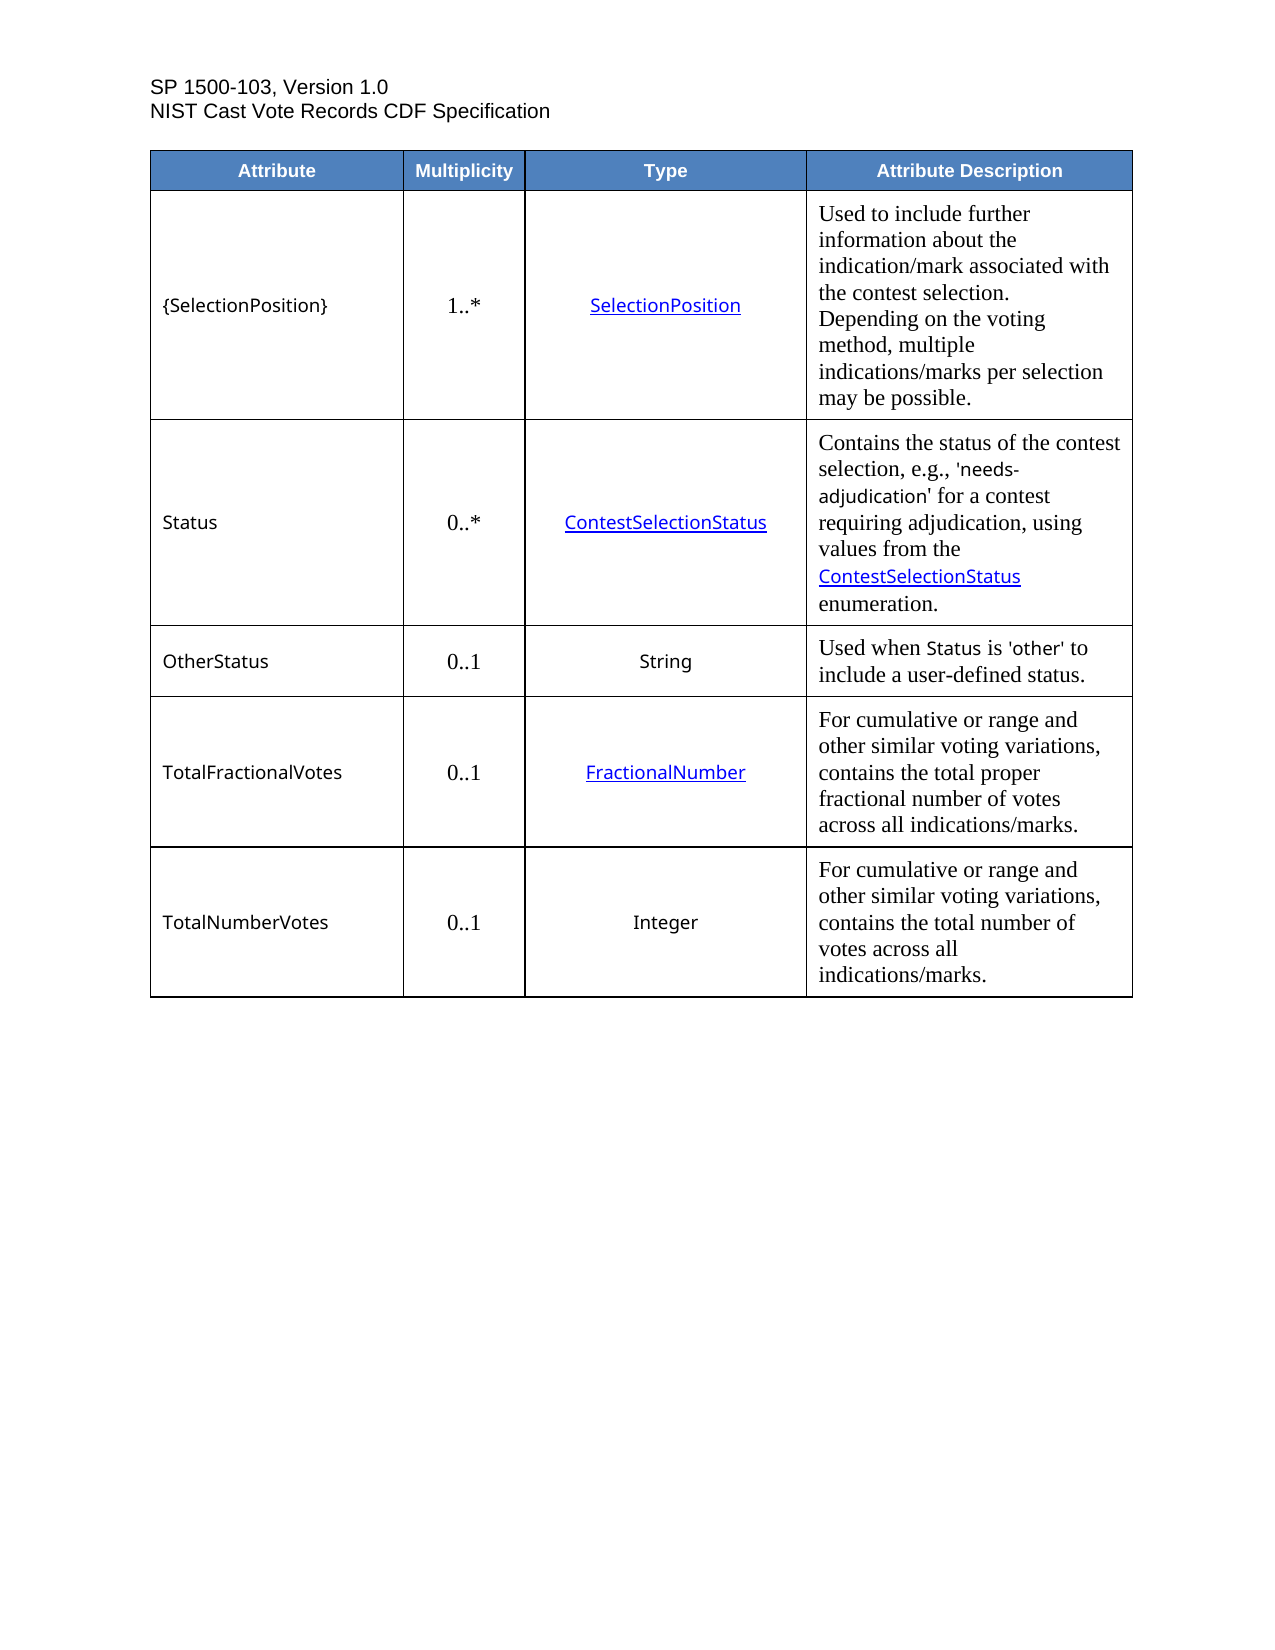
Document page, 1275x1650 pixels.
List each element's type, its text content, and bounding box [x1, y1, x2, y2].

table_cell Integer [526, 848, 806, 996]
table_header Attribute [151, 151, 403, 190]
table_cell Status [151, 420, 403, 625]
table_cell ContestSelectionStatus [526, 420, 806, 625]
table_cell 0..1 [404, 697, 524, 846]
table_header Type [526, 151, 806, 190]
table_cell OtherStatus [151, 626, 403, 696]
table_cell For cumulative or range and other similar voting variations, contains the total number of votes across all indications/marks. [807, 848, 1132, 996]
table_cell SelectionPosition [526, 191, 806, 419]
table_cell 0..1 [404, 626, 524, 696]
table_cell 1..* [404, 191, 524, 419]
table_header Multiplicity [404, 151, 524, 190]
table_cell FractionalNumber [526, 697, 806, 846]
table_cell Used when Status is 'other' to include a user-defined status. [807, 626, 1132, 696]
table_cell 0..1 [404, 848, 524, 996]
table_cell 0..* [404, 420, 524, 625]
table_cell String [526, 626, 806, 696]
table_cell TotalFractionalVotes [151, 697, 403, 846]
table_cell {SelectionPosition} [151, 191, 403, 419]
table_cell For cumulative or range and other similar voting variations, contains the total proper fractional number of votes across all indications/marks. [807, 697, 1132, 846]
table_header Attribute Description [807, 151, 1132, 190]
table_cell Contains the status of the contest selection, e.g., 'needs-adjudication' for a contest requiring adjudication, using values from the ContestSelectionStatus enumeration. [807, 420, 1132, 625]
table_cell Used to include further information about the indication/mark associated with the contest selection. Depending on the voting method, multiple indications/marks per selection may be possible. [807, 191, 1132, 419]
table_cell TotalNumberVotes [151, 848, 403, 996]
